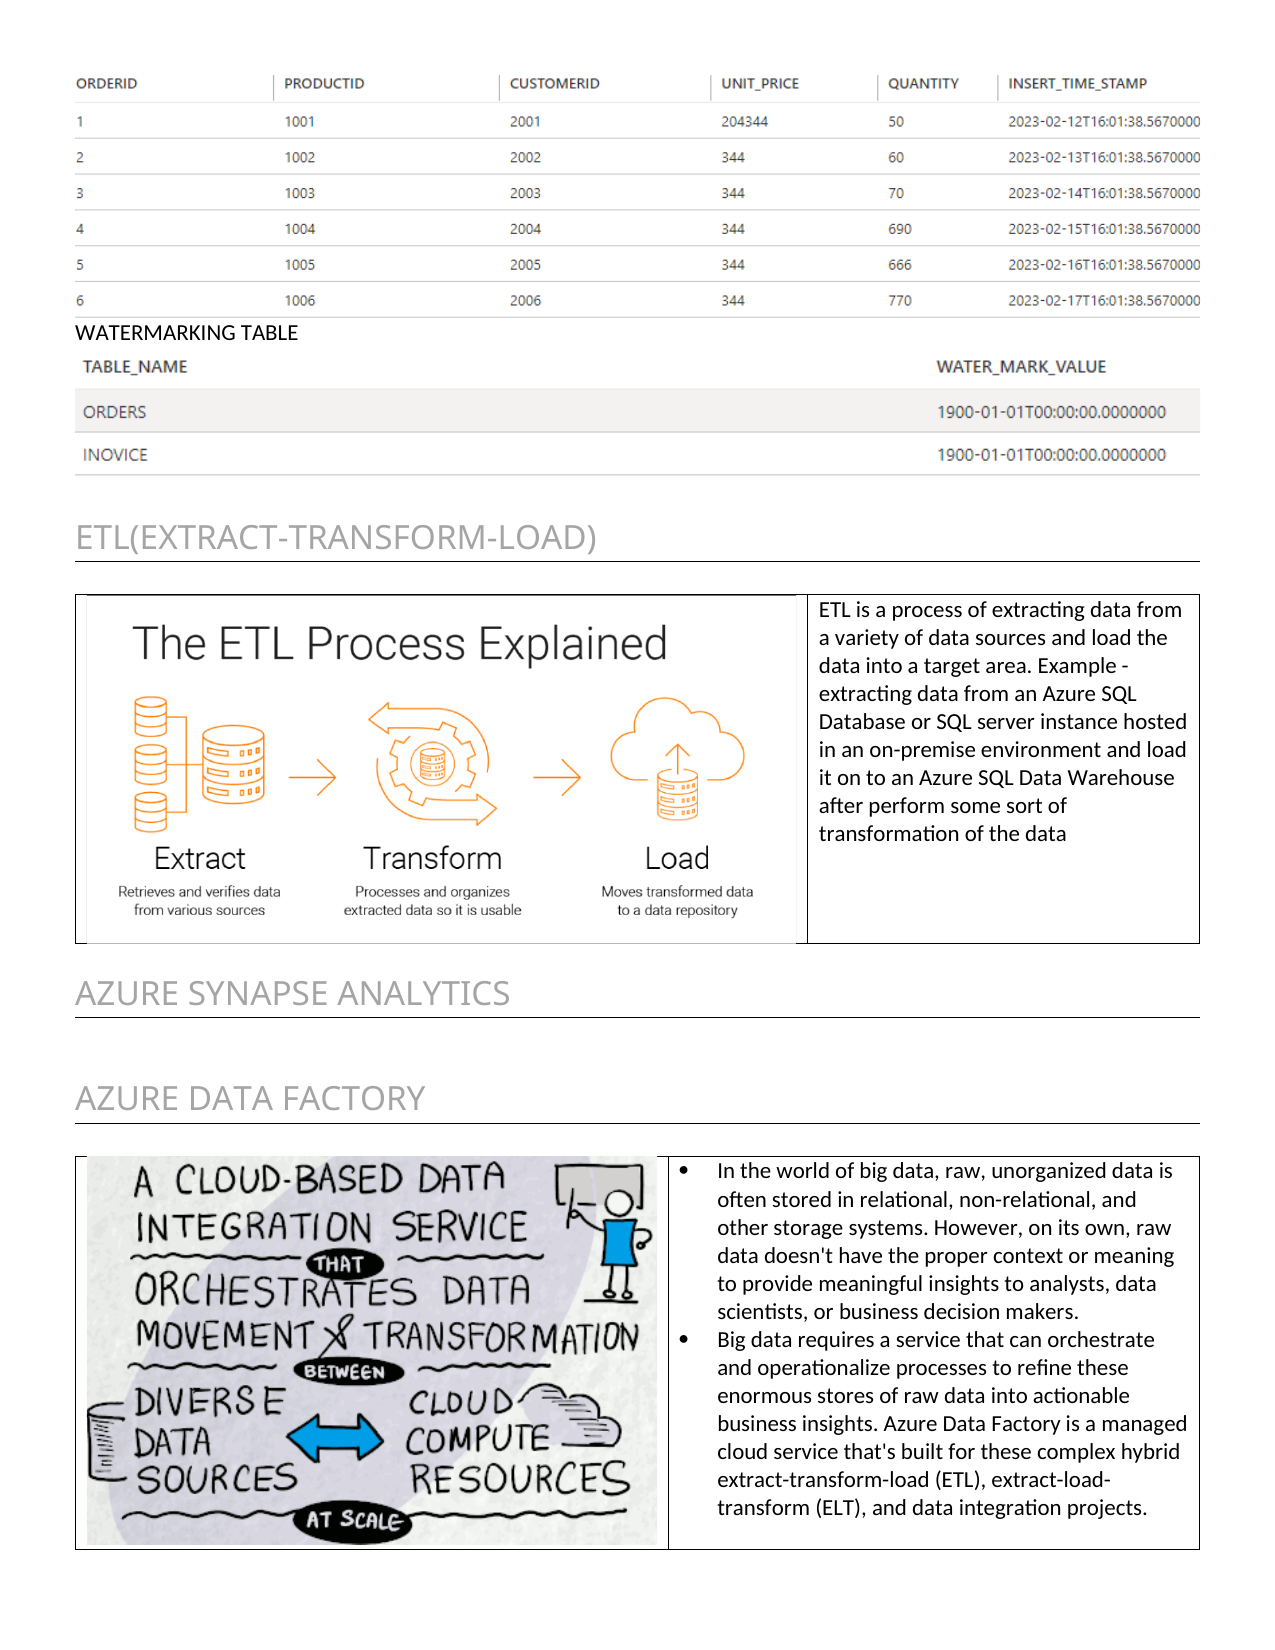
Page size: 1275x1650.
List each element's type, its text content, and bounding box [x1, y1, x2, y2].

picture [75, 75, 1200, 319]
table_header [76, 1157, 668, 1549]
text WATERMARKING TABLE [75, 319, 1200, 346]
table_header [76, 595, 86, 943]
picture [86, 595, 797, 944]
table_header ETL is a process of extracting data from a variety of data sources and load the data into a target area. Example -extracting data from an Azure SQL Database or SQL server instance hosted in an on-premise environment and load it on to an Azure SQL Data Warehouse after perform some sort of transformation of the data [808, 595, 1199, 943]
table_header In the world of big data, raw, unorganized data is often stored in relational, non-relational, and other storage systems. However, on its own, raw data doesn't have the proper context or meaning to provide meaningful insights to analysts, data scientists, or business decision makers. Big data requires a service that can orchestrate and operationalize processes to refine these enormous stores of raw data into actionable business insights. Azure Data Factory is a managed cloud service that's built for these complex hybrid extract-transform-load (ETL), extract-load-transform (ELT), and data integration projects. [669, 1157, 1199, 1549]
subtitle AZURE SYNAPSE ANALYTICS [75, 969, 1200, 1017]
picture [75, 346, 1200, 489]
picture [86, 1156, 658, 1545]
subtitle AZURE DATA FACTORY [75, 1075, 1200, 1123]
subtitle ETL(EXTRACT-TRANSFORM-LOAD) [75, 513, 1200, 561]
table_header [797, 595, 807, 943]
